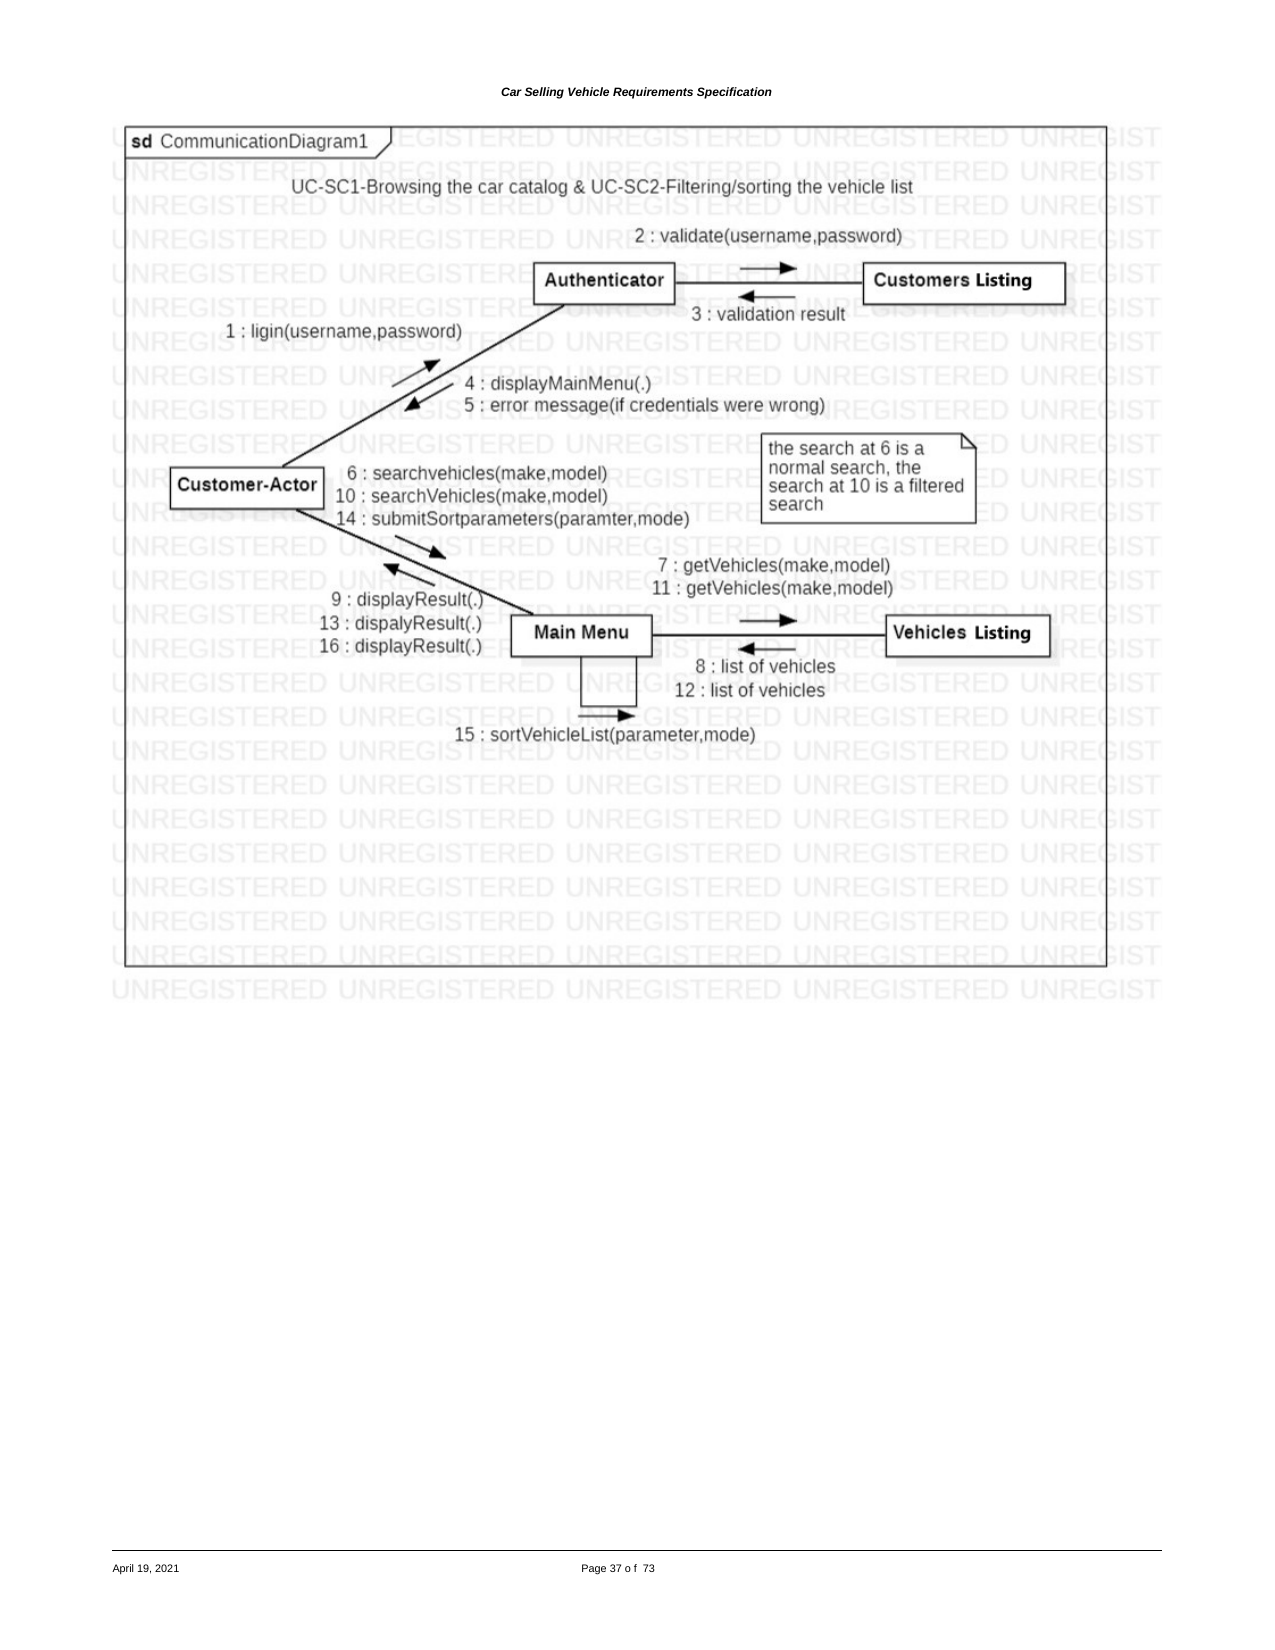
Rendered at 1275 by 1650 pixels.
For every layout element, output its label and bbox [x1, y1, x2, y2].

picture [112, 112, 1163, 1020]
